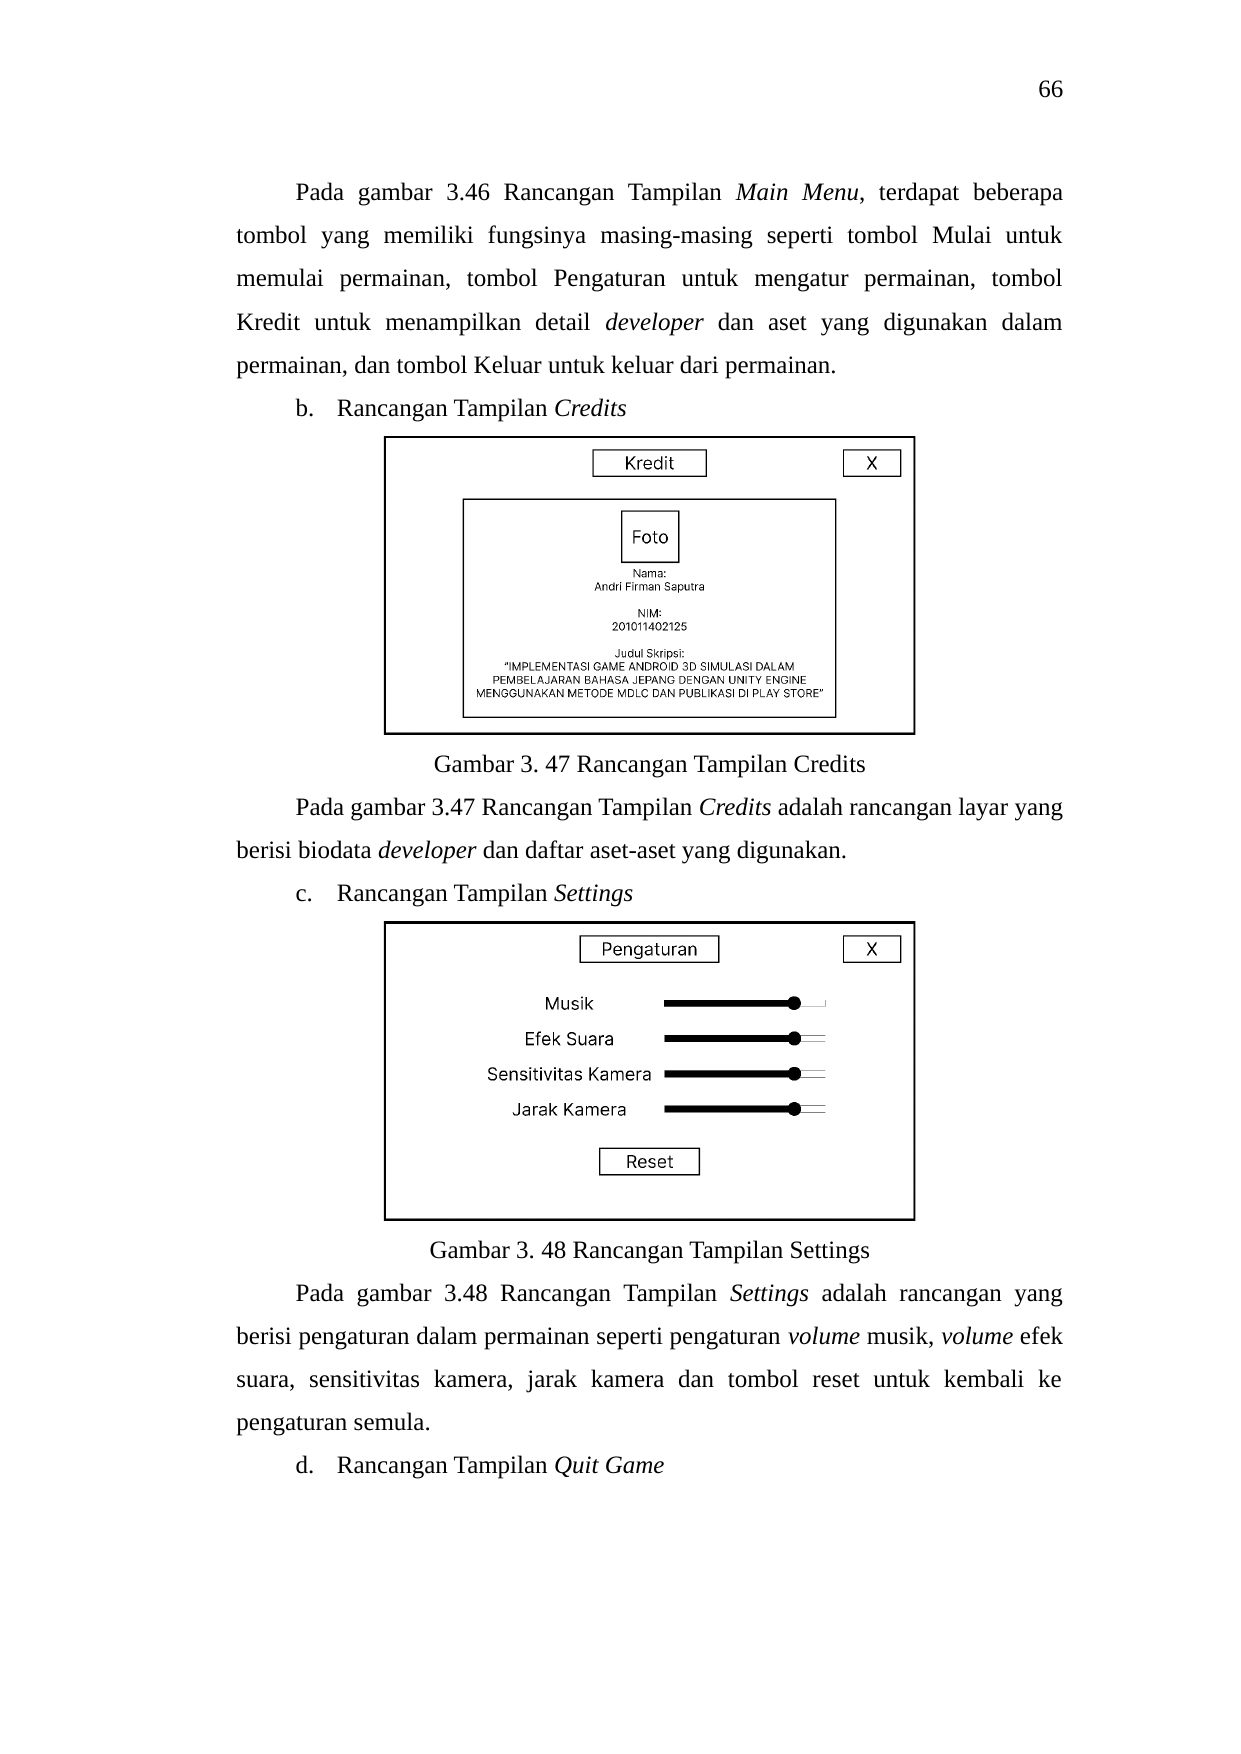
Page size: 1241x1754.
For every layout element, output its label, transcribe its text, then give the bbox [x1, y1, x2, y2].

picture [383, 921, 916, 1221]
text Gambar 3. 48 Rancangan Tampilan Settings [236, 1235, 1063, 1264]
list Rancangan Tampilan Credits [295, 393, 1063, 422]
text Pada gambar 3.46 Rancangan Tampilan Main Menu, terdapat beberapa tombol yang memiliki fungsinya masing-masing seperti tombol Mulai untuk memulai permainan, tombol Pengaturan untuk mengatur permainan, tombol Kredit untuk menampilkan detail developer dan aset yang digunakan dalam permainan, dan tombol Keluar untuk keluar dari permainan. [236, 177, 1063, 378]
list Rancangan Tampilan Settings [295, 878, 1063, 907]
text Pada gambar 3.47 Rancangan Tampilan Credits adalah rancangan layar yang berisi biodata developer dan daftar aset-aset yang digunakan. [236, 792, 1063, 864]
text Gambar 3. 47 Rancangan Tampilan Credits [236, 749, 1063, 778]
text Pada gambar 3.48 Rancangan Tampilan Settings adalah rancangan yang berisi pengaturan dalam permainan seperti pengaturan volume musik, volume efek suara, sensitivitas kamera, jarak kamera dan tombol reset untuk kembali ke pengaturan semula. [236, 1278, 1063, 1436]
picture [383, 436, 916, 735]
list Rancangan Tampilan Quit Game [295, 1451, 1063, 1479]
